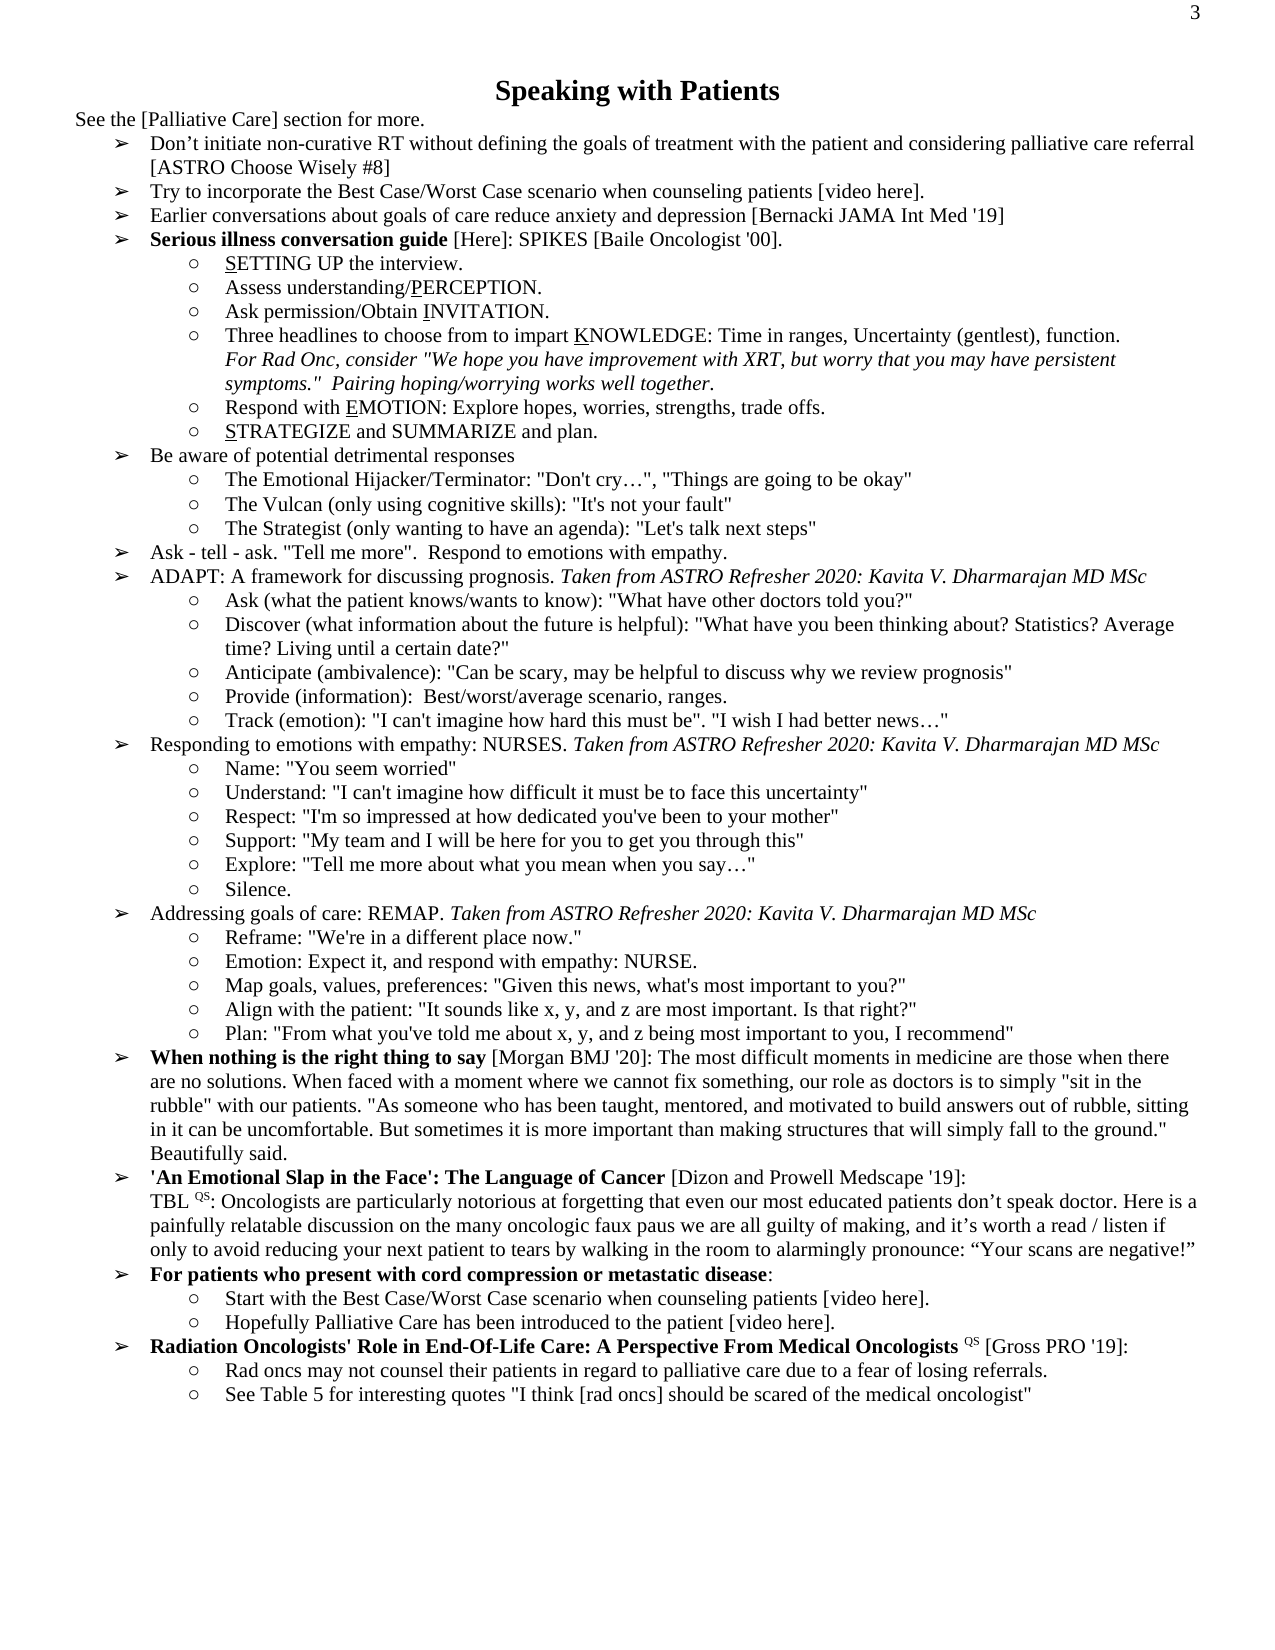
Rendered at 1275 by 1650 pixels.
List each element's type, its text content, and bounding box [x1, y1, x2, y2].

list Anticipate (ambivalence): "Can be scary, may be helpful to discuss why we review prognosis" [187, 660, 1200, 684]
list For patients who present with cord compression or metastatic disease: [112, 1261, 1200, 1286]
list 'An Emotional Slap in the Face': The Language of Cancer [Dizon and Prowell Medscape '19]: TBL QS: Oncologists are particularly notorious at forgetting that even our most educated patients don’t speak doctor. Here is a painfully relatable discussion on the many oncologic faux paus we are all guilty of making, and it’s worth a read / listen if only to avoid reducing your next patient to tears by walking in the room to alarmingly pronounce: “Your scans are negative!” [112, 1165, 1200, 1261]
list Hopefully Palliative Care has been introduced to the patient [video here]. [187, 1309, 1200, 1334]
list Respond with EMOTION: Explore hopes, worries, strengths, trade offs. [187, 395, 1200, 419]
list Explore: "Tell me more about what you mean when you say…" [187, 852, 1200, 876]
list Silence. [187, 876, 1200, 901]
list Support: "My team and I will be here for you to get you through this" [187, 828, 1200, 852]
list Map goals, values, preferences: "Given this news, what's most important to you?" [187, 973, 1200, 997]
list Track (emotion): "I can't imagine how hard this must be". "I wish I had better news…" [187, 708, 1200, 732]
list Responding to emotions with empathy: NURSES. Taken from ASTRO Refresher 2020: Kavita V. Dharmarajan MD MSc [112, 732, 1200, 756]
list Provide (information): Best/worst/average scenario, ranges. [187, 684, 1200, 708]
list Ask - tell - ask. "Tell me more". Respond to emotions with empathy. [112, 539, 1200, 564]
list Align with the patient: "It sounds like x, y, and z are most important. Is that right?" [187, 997, 1200, 1021]
list Radiation Oncologists' Role in End-Of-Life Care: A Perspective From Medical Oncologists QS [Gross PRO '19]: [112, 1334, 1200, 1358]
list Plan: "From what you've told me about x, y, and z being most important to you, I recommend" [187, 1021, 1200, 1045]
list Rad oncs may not counsel their patients in regard to palliative care due to a fear of losing referrals. [187, 1358, 1200, 1382]
text For Rad Onc, consider "We hope you have improvement with XRT, but worry that you may have persistent symptoms." Pairing hoping/worrying works well together. [225, 347, 1200, 395]
list Emotion: Expect it, and respond with empathy: NURSE. [187, 949, 1200, 973]
list See Table 5 for interesting quotes "I think [rad oncs] should be scared of the medical oncologist" [187, 1382, 1200, 1406]
list SETTING UP the interview. [187, 251, 1200, 275]
list Discover (what information about the future is helpful): "What have you been thinking about? Statistics? Average time? Living until a certain date?" [187, 612, 1200, 660]
text See the [Palliative Care] section for more. [75, 106, 1200, 131]
list Name: "You seem worried" [187, 756, 1200, 780]
list ADAPT: A framework for discussing prognosis. Taken from ASTRO Refresher 2020: Kavita V. Dharmarajan MD MSc [112, 564, 1200, 588]
list The Vulcan (only using cognitive skills): "It's not your fault" [187, 491, 1200, 516]
list Ask permission/Obtain INVITATION. [187, 299, 1200, 323]
list Assess understanding/PERCEPTION. [187, 275, 1200, 299]
list Start with the Best Case/Worst Case scenario when counseling patients [video here]. [187, 1286, 1200, 1309]
list Three headlines to choose from to impart KNOWLEDGE: Time in ranges, Uncertainty (gentlest), function. [187, 323, 1200, 347]
list The Emotional Hijacker/Terminator: "Don't cry…", "Things are going to be okay" [187, 467, 1200, 491]
subtitle Speaking with Patients [75, 73, 1200, 106]
list The Strategist (only wanting to have an agenda): "Let's talk next steps" [187, 516, 1200, 539]
list Reframe: "We're in a different place now." [187, 924, 1200, 949]
list Understand: "I can't imagine how difficult it must be to face this uncertainty" [187, 780, 1200, 804]
list Addressing goals of care: REMAP. Taken from ASTRO Refresher 2020: Kavita V. Dharmarajan MD MSc [112, 901, 1200, 924]
list Be aware of potential detrimental responses [112, 443, 1200, 467]
list Serious illness conversation guide [Here]: SPIKES [Baile Oncologist '00]. [112, 227, 1200, 251]
list STRATEGIZE and SUMMARIZE and plan. [187, 419, 1200, 443]
list Try to incorporate the Best Case/Worst Case scenario when counseling patients [video here]. [112, 179, 1200, 203]
list Don’t initiate non-curative RT without defining the goals of treatment with the patient and considering palliative care referral [ASTRO Choose Wisely #8] [112, 131, 1200, 179]
list When nothing is the right thing to say [Morgan BMJ '20]: The most difficult moments in medicine are those when there are no solutions. When faced with a moment where we cannot fix something, our role as doctors is to simply "sit in the rubble" with our patients. "As someone who has been taught, mentored, and motivated to build answers out of rubble, sitting in it can be uncomfortable. But sometimes it is more important than making structures that will simply fall to the ground." Beautifully said. [112, 1045, 1200, 1165]
list Respect: "I'm so impressed at how dedicated you've been to your mother" [187, 804, 1200, 828]
list Ask (what the patient knows/wants to know): "What have other doctors told you?" [187, 588, 1200, 612]
list Earlier conversations about goals of care reduce anxiety and depression [Bernacki JAMA Int Med '19] [112, 203, 1200, 227]
